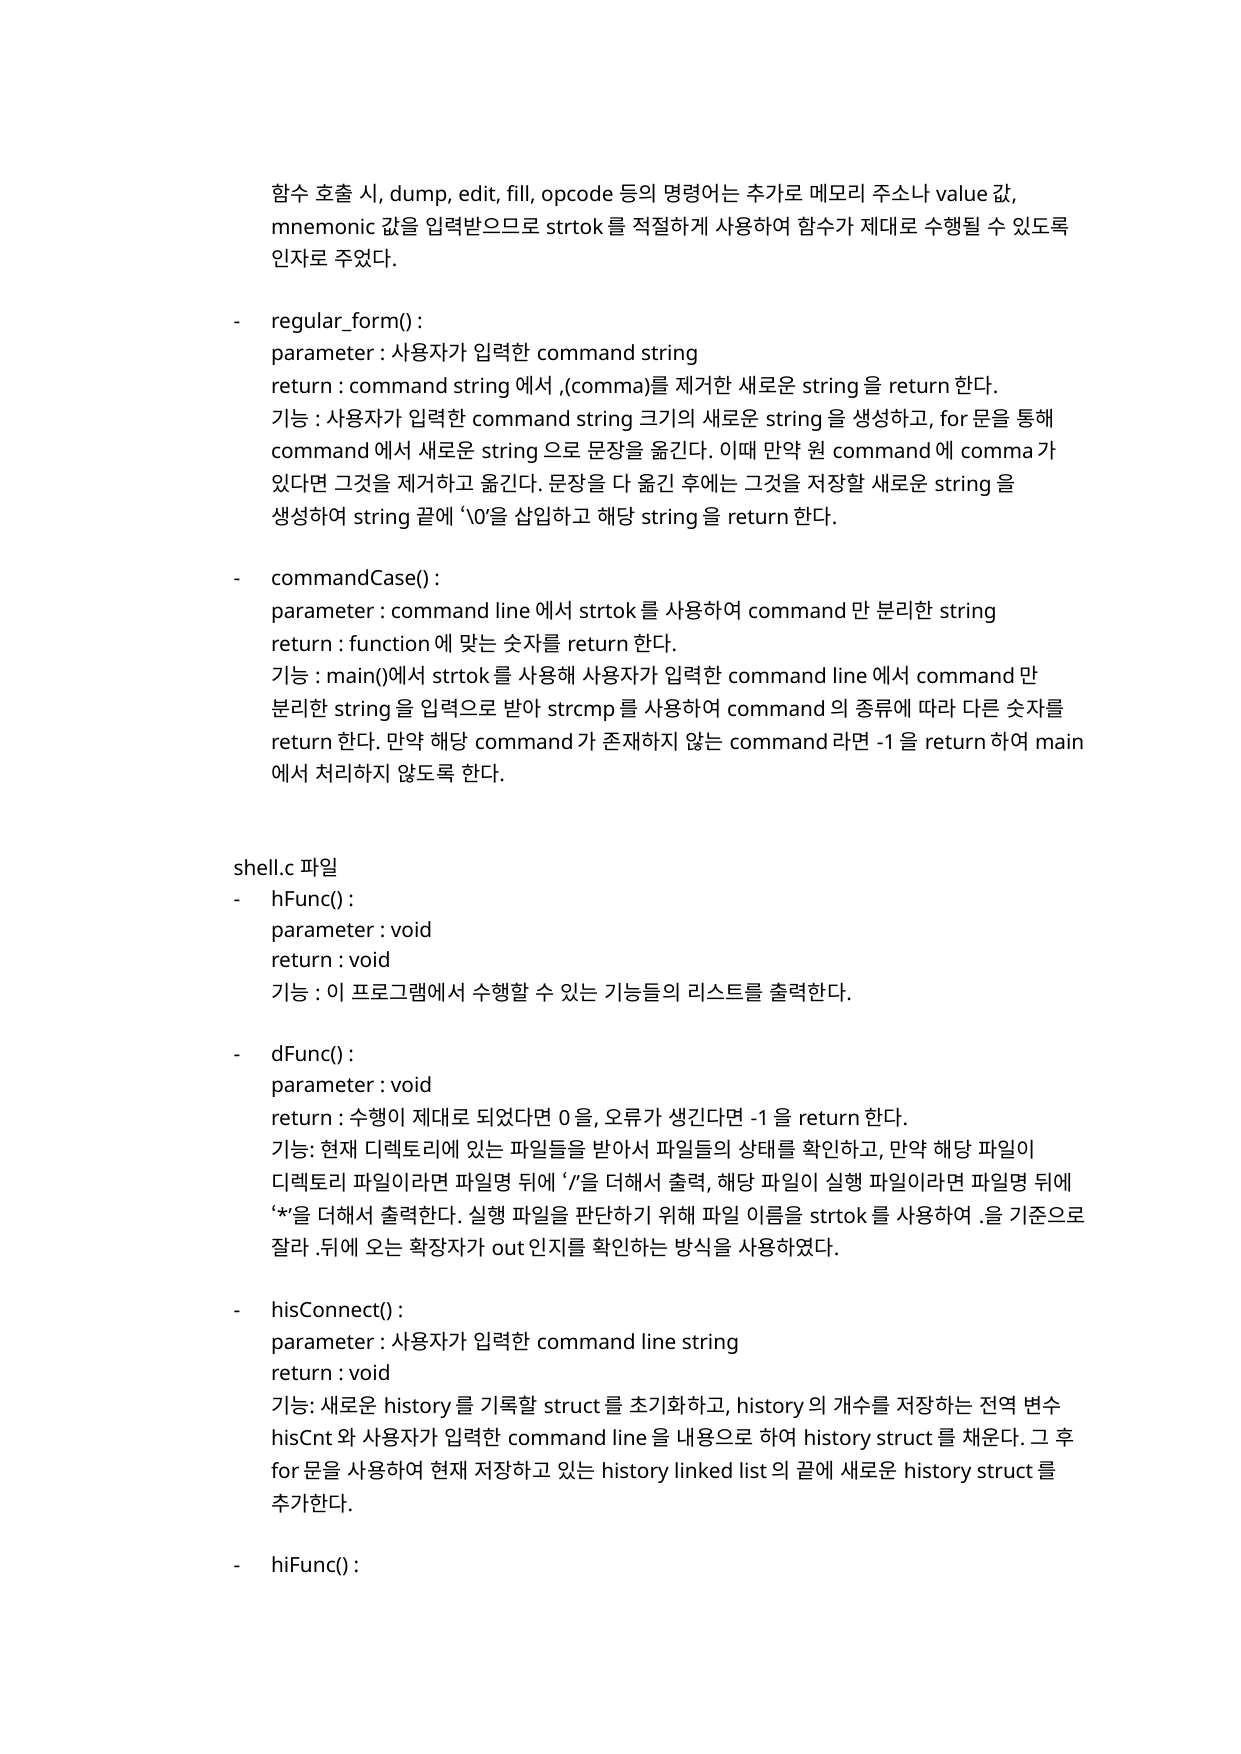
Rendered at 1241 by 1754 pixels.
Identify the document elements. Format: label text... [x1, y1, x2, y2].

list 함수 호출 시, dump, edit, fill, opcode 등의 명령어는 추가로 메모리 주소나 value값, mnemonic 값을 입력받으므로 strtok를 적절하게 사용하여 함수가 제대로 수행될 수 있도록 인자로 주었다. [271, 177, 1090, 273]
list hisConnect() : [233, 1295, 1090, 1323]
list regular_form() : [233, 306, 1090, 334]
text shell.c 파일 [233, 852, 1090, 882]
list parameter : void [271, 915, 1090, 943]
list 기능: 현재 디렉토리에 있는 파일들을 받아서 파일들의 상태를 확인하고, 만약 해당 파일이 디렉토리 파일이라면 파일명 뒤에 ‘/’을 더해서 출력, 해당 파일이 실행 파일이라면 파일명 뒤에 ‘*’을 더해서 출력한다. 실행 파일을 판단하기 위해 파일 이름을 strtok를 사용하여 .을 기준으로 잘라 .뒤에 오는 확장자가 out인지를 확인하는 방식을 사용하였다. [271, 1133, 1090, 1262]
list commandCase() : [233, 563, 1090, 592]
list parameter : command line에서 strtok를 사용하여 command만 분리한 string [271, 594, 1090, 624]
list return : void [271, 946, 1090, 974]
list dFunc() : [233, 1039, 1090, 1068]
list return : 수행이 제대로 되었다면 0을, 오류가 생긴다면 -1을 return한다. [271, 1101, 1090, 1131]
list 기능 : main()에서 strtok를 사용해 사용자가 입력한 command line에서 command만 분리한 string을 입력으로 받아 strcmp를 사용하여 command의 종류에 따라 다른 숫자를 return한다. 만약 해당 command가 존재하지 않는 command라면 -1을 return하여 main에서 처리하지 않도록 한다. [271, 659, 1090, 788]
text return : function에 맞는 숫자를 return한다. [187, 627, 1090, 657]
list 기능: 새로운 history를 기록할 struct를 초기화하고, history의 개수를 저장하는 전역 변수 hisCnt와 사용자가 입력한 command line을 내용으로 하여 history struct를 채운다. 그 후 for문을 사용하여 현재 저장하고 있는 history linked list의 끝에 새로운 history struct를 추가한다. [271, 1389, 1090, 1517]
list 기능 : 이 프로그램에서 수행할 수 있는 기능들의 리스트를 출력한다. [271, 976, 1090, 1006]
list return : command string에서 ,(comma)를 제거한 새로운 string을 return한다. [271, 369, 1090, 399]
list parameter : 사용자가 입력한 command string [271, 337, 1090, 367]
list hFunc() : [233, 884, 1090, 913]
list hiFunc() : [233, 1550, 1090, 1579]
list parameter : 사용자가 입력한 command line string [271, 1326, 1090, 1356]
list parameter : void [271, 1070, 1090, 1098]
list return : void [271, 1358, 1090, 1387]
list 기능 : 사용자가 입력한 command string 크기의 새로운 string을 생성하고, for문을 통해 command에서 새로운 string으로 문장을 옮긴다. 이때 만약 원 command에 comma가 있다면 그것을 제거하고 옮긴다. 문장을 다 옮긴 후에는 그것을 저장할 새로운 string을 생성하여 string 끝에 ‘\0’을 삽입하고 해당 string을 return한다. [271, 402, 1090, 530]
